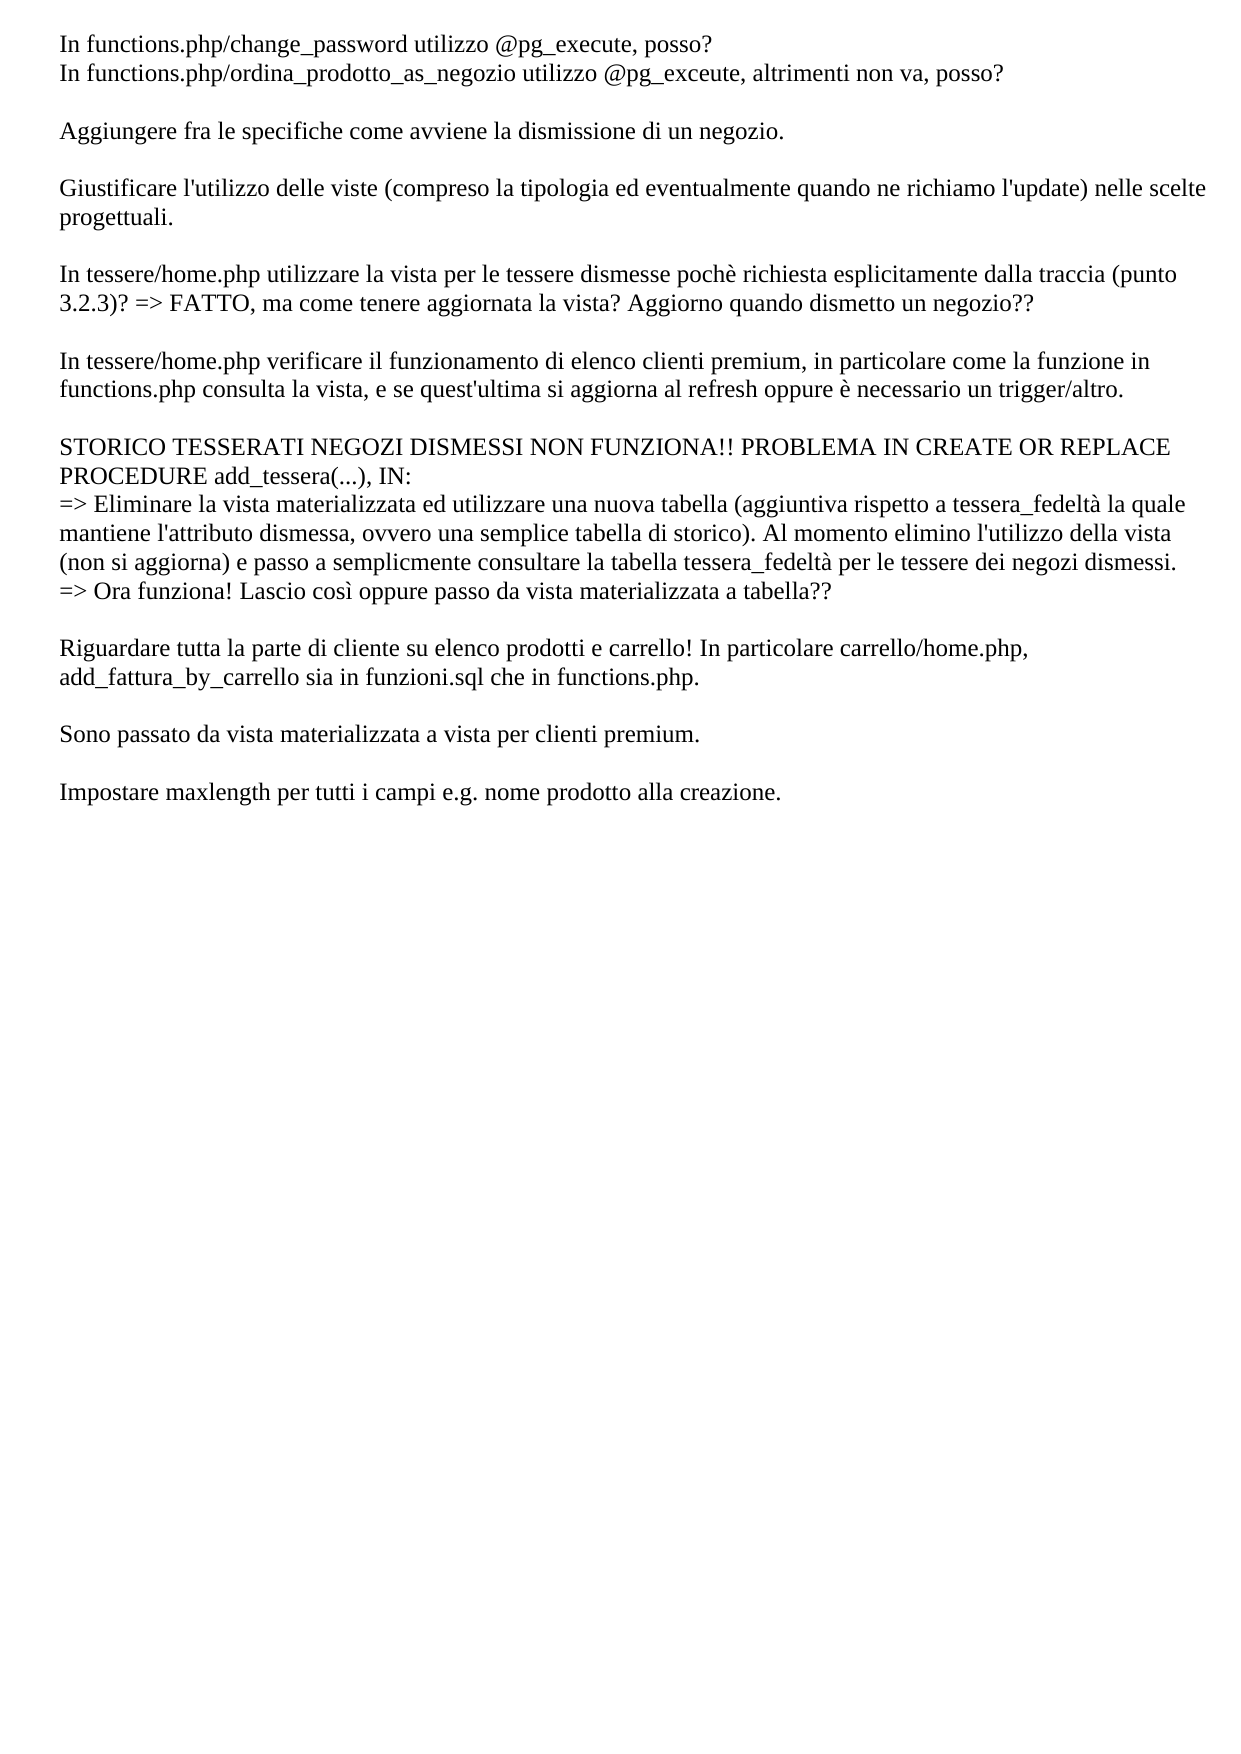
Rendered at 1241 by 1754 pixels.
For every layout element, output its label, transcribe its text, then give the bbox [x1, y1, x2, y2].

text In functions.php/ordina_prodotto_as_negozio utilizzo @pg_exceute, altrimenti non va, posso? [59, 58, 1211, 87]
text STORICO TESSERATI NEGOZI DISMESSI NON FUNZIONA!! PROBLEMA IN CREATE OR REPLACE PROCEDURE add_tessera(...), IN: [59, 432, 1211, 489]
text => Ora funziona! Lascio così oppure passo da vista materializzata a tabella?? [59, 576, 1211, 604]
text In tessere/home.php verificare il funzionamento di elenco clienti premium, in particolare come la funzione in functions.php consulta la vista, e se quest'ultima si aggiorna al refresh oppure è necessario un trigger/altro. [59, 346, 1211, 403]
text Riguardare tutta la parte di cliente su elenco prodotti e carrello! In particolare carrello/home.php, add_fattura_by_carrello sia in funzioni.sql che in functions.php. [59, 633, 1211, 691]
text => Eliminare la vista materializzata ed utilizzare una nuova tabella (aggiuntiva rispetto a tessera_fedeltà la quale mantiene l'attributo dismessa, ovvero una semplice tabella di storico). Al momento elimino l'utilizzo della vista (non si aggiorna) e passo a semplicmente consultare la tabella tessera_fedeltà per le tessere dei negozi dismessi. [59, 489, 1211, 576]
text Giustificare l'utilizzo delle viste (compreso la tipologia ed eventualmente quando ne richiamo l'update) nelle scelte progettuali. [59, 173, 1211, 231]
text In tessere/home.php utilizzare la vista per le tessere dismesse pochè richiesta esplicitamente dalla traccia (punto 3.2.3)? => FATTO, ma come tenere aggiornata la vista? Aggiorno quando dismetto un negozio?? [59, 259, 1211, 317]
text Impostare maxlength per tutti i campi e.g. nome prodotto alla creazione. [59, 777, 1211, 806]
text Aggiungere fra le specifiche come avviene la dismissione di un negozio. [59, 116, 1211, 144]
text Sono passato da vista materializzata a vista per clienti premium. [59, 719, 1211, 748]
text In functions.php/change_password utilizzo @pg_execute, posso? [59, 29, 1211, 58]
